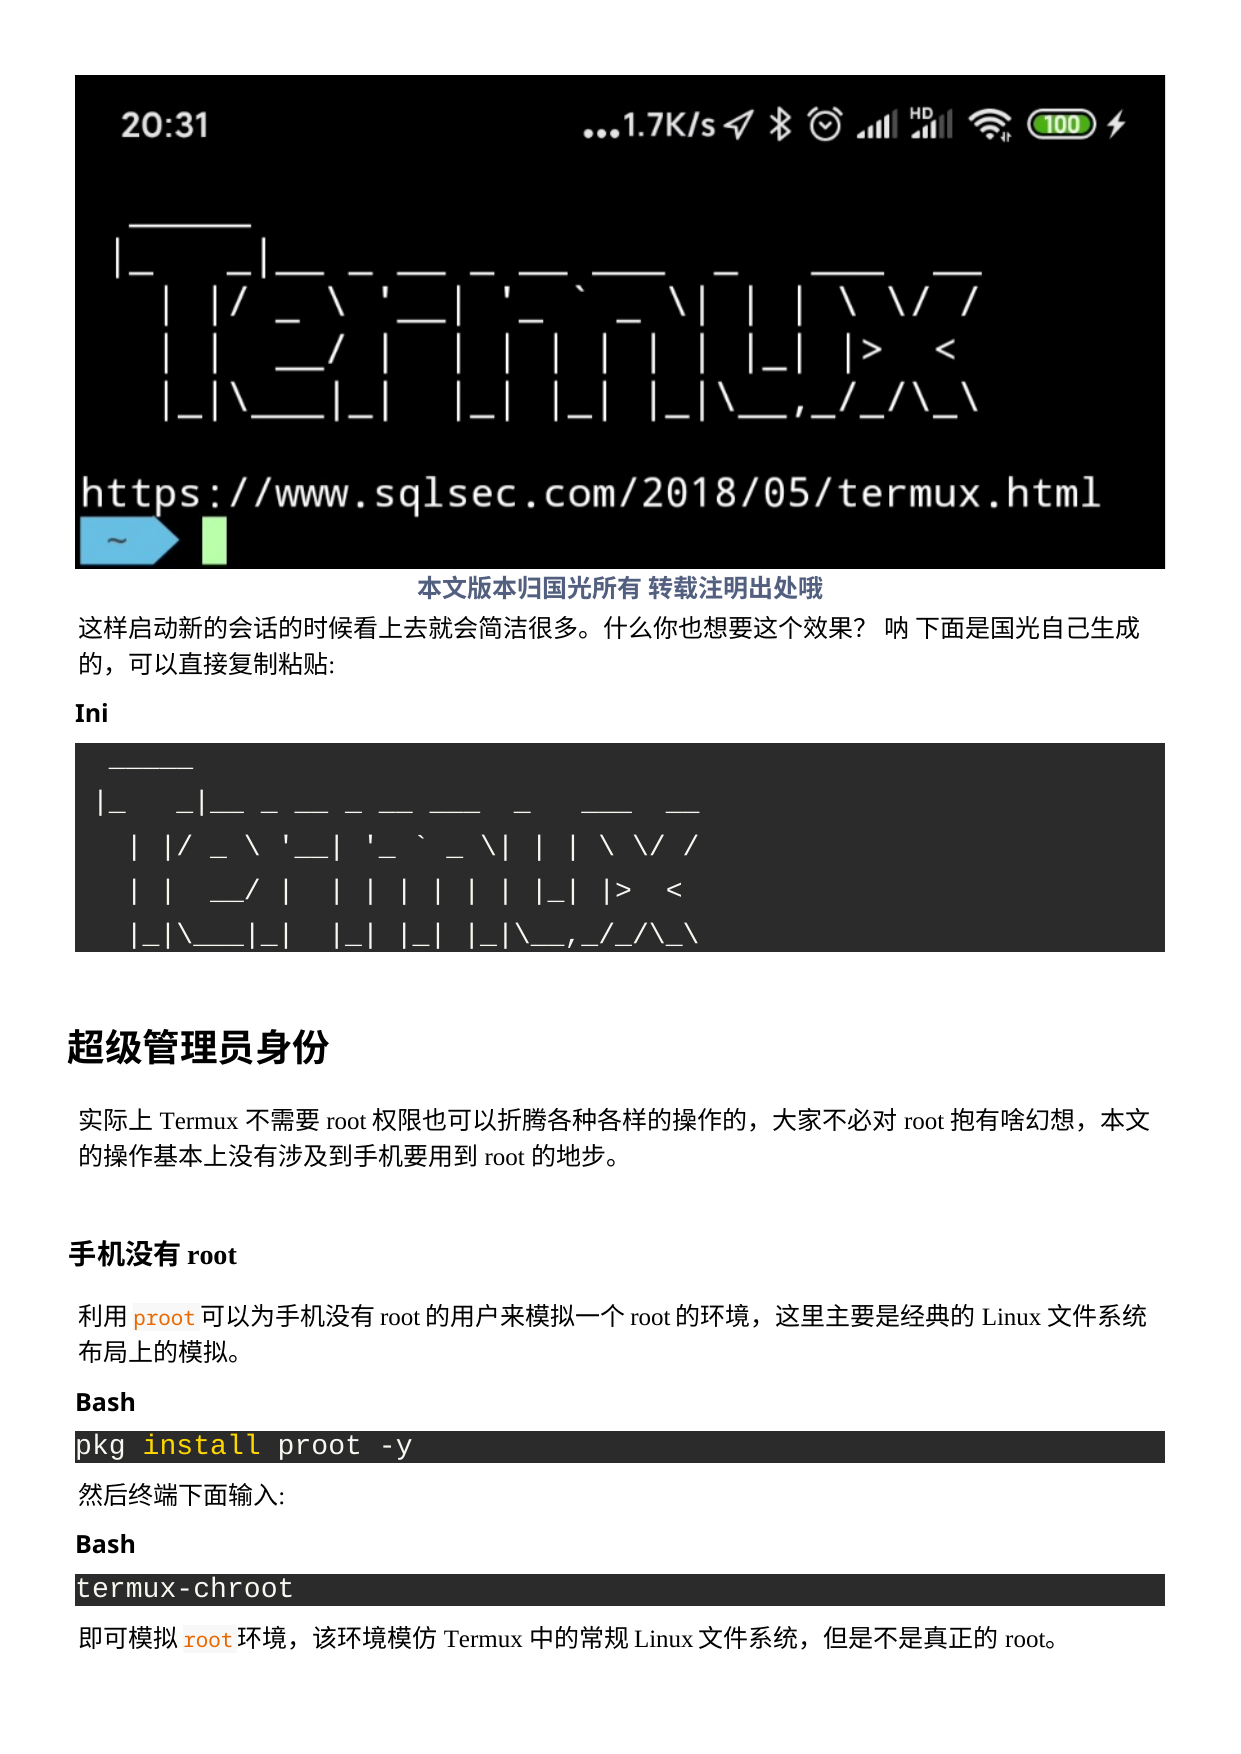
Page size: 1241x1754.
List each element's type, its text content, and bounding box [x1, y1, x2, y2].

text | |/ _ \ '__| '_ ` _ \| | | \ \/ / [75, 831, 1165, 863]
text 然后终端下面输入: [78, 1475, 1162, 1511]
text termux-chroot [75, 1574, 1165, 1606]
text 这样启动新的会话的时候看上去就会简洁很多。什么你也想要这个效果？ 呐 下面是国光自己生成的，可以直接复制粘贴: [78, 608, 1162, 681]
text 实际上 Termux 不需要 root 权限也可以折腾各种各样的操作的，大家不必对 root 抱有啥幻想，本文的操作基本上没有涉及到手机要用到 root 的地步。 [78, 1100, 1162, 1173]
picture [75, 75, 1166, 569]
text |_ _|__ _ __ _ __ ___ _ ___ __ [75, 787, 1165, 819]
text 本文版本归国光所有 转载注明出处哦 [75, 569, 1165, 605]
text Ini [75, 696, 1165, 730]
text 利用proot可以为手机没有root的用户来模拟一个root的环境，这里主要是经典的 Linux 文件系统布局上的模拟。 [78, 1296, 1162, 1369]
text Bash [75, 1384, 1165, 1418]
text 即可模拟root环境，该环境模仿 Termux 中的常规Linux文件系统，但是不是真正的 root。 [78, 1618, 1162, 1654]
text pkg install proot -y [75, 1431, 1165, 1463]
text Bash [75, 1527, 1165, 1561]
text | | __/ | | | | | | | |_| |> < [75, 876, 1165, 908]
text 超级管理员身份 [67, 1018, 1165, 1072]
text |_|\___|_| |_| |_| |_|\__,_/_/\_\ [75, 920, 1165, 952]
text 手机没有root [69, 1232, 1165, 1273]
text _____ [75, 743, 1165, 774]
